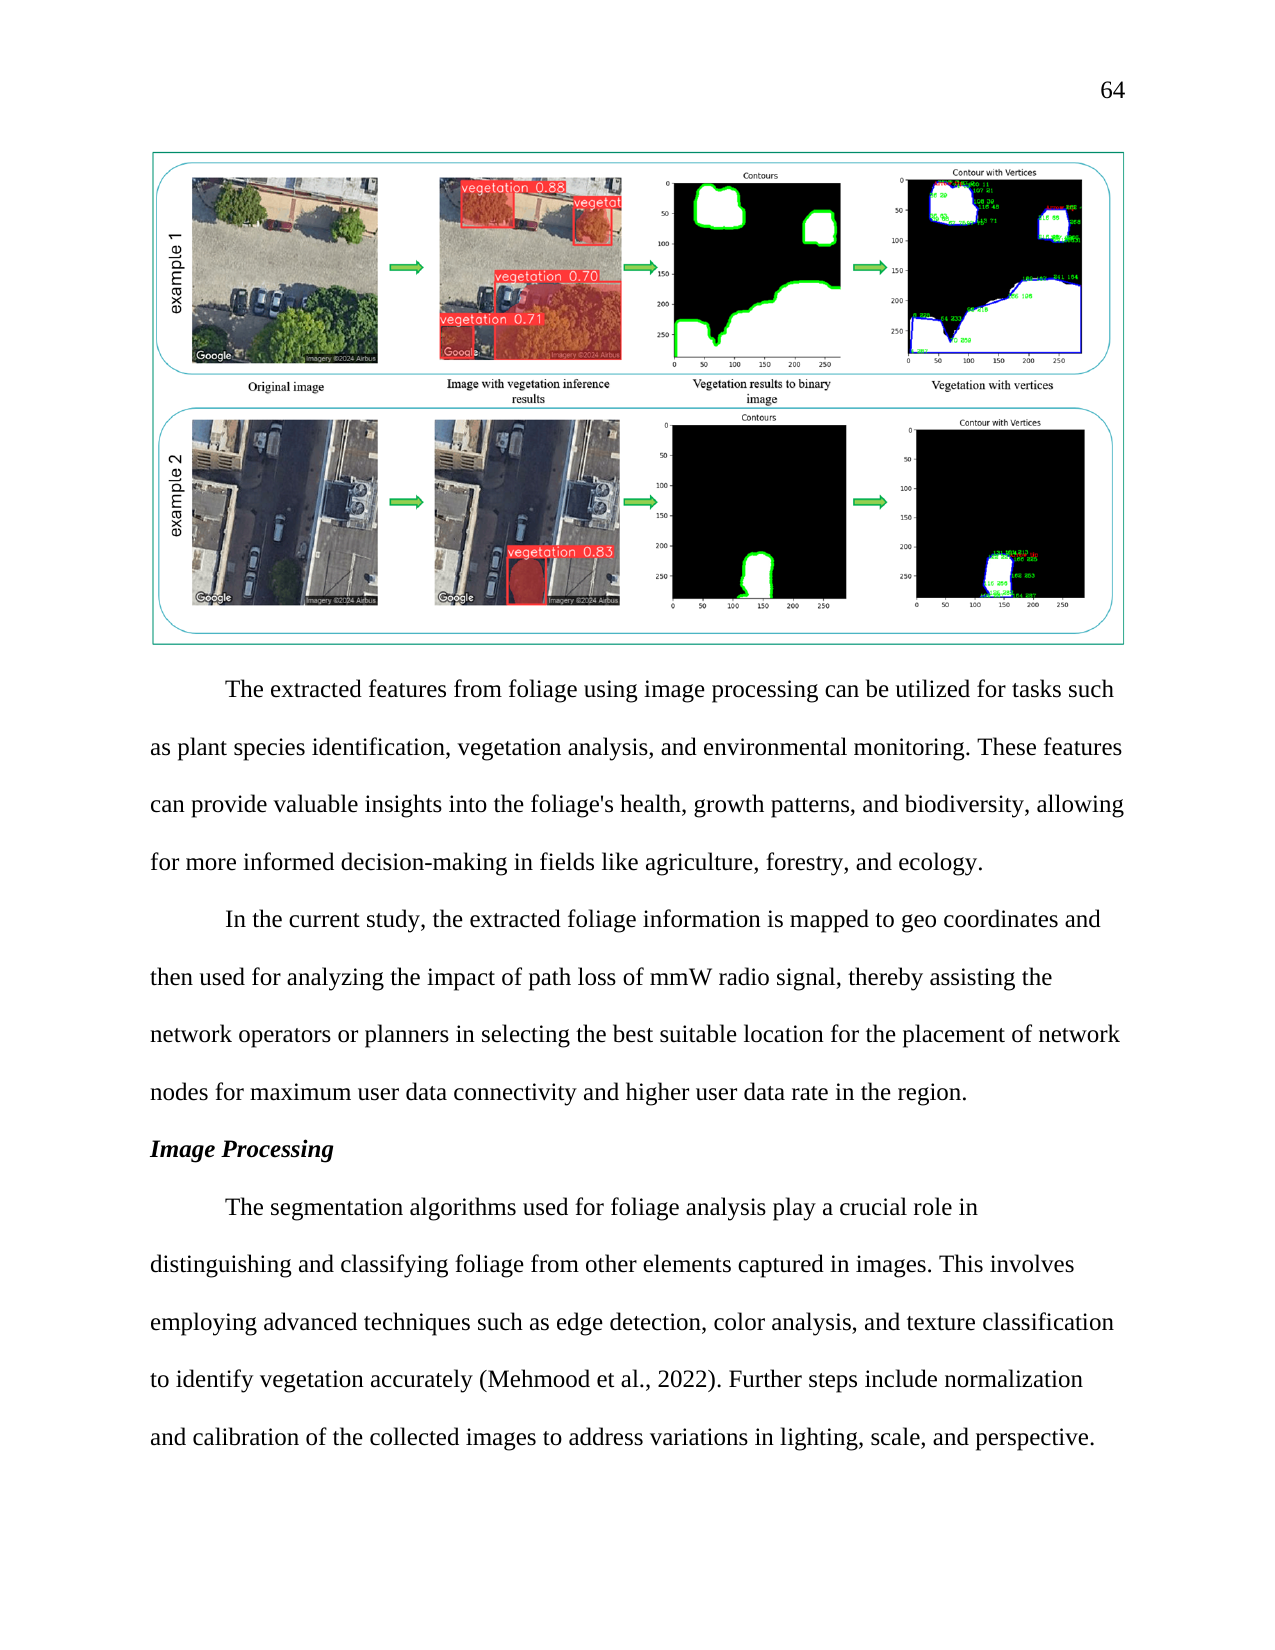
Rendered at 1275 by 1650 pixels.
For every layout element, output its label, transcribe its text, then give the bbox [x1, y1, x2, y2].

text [150, 1192, 1125, 1450]
text The extracted features from foliage using image processing can be utilized for tasks such as plant species identification, vegetation analysis, and environmental monitoring. These features can provide valuable insights into the foliage's health, growth patterns, and biodiversity, allowing for more informed decision-making in fields like agriculture, forestry, and ecology. [150, 674, 1125, 875]
picture [150, 150, 1125, 646]
text In the current study, the extracted foliage information is mapped to geo coordinates and then used for analyzing the impact of path loss of mmW radio signal, thereby assisting the network operators or planners in selecting the best suitable location for the placement of network nodes for maximum user data connectivity and higher user data rate in the region. [150, 904, 1125, 1105]
subtitle Image Processing [150, 1134, 1125, 1163]
